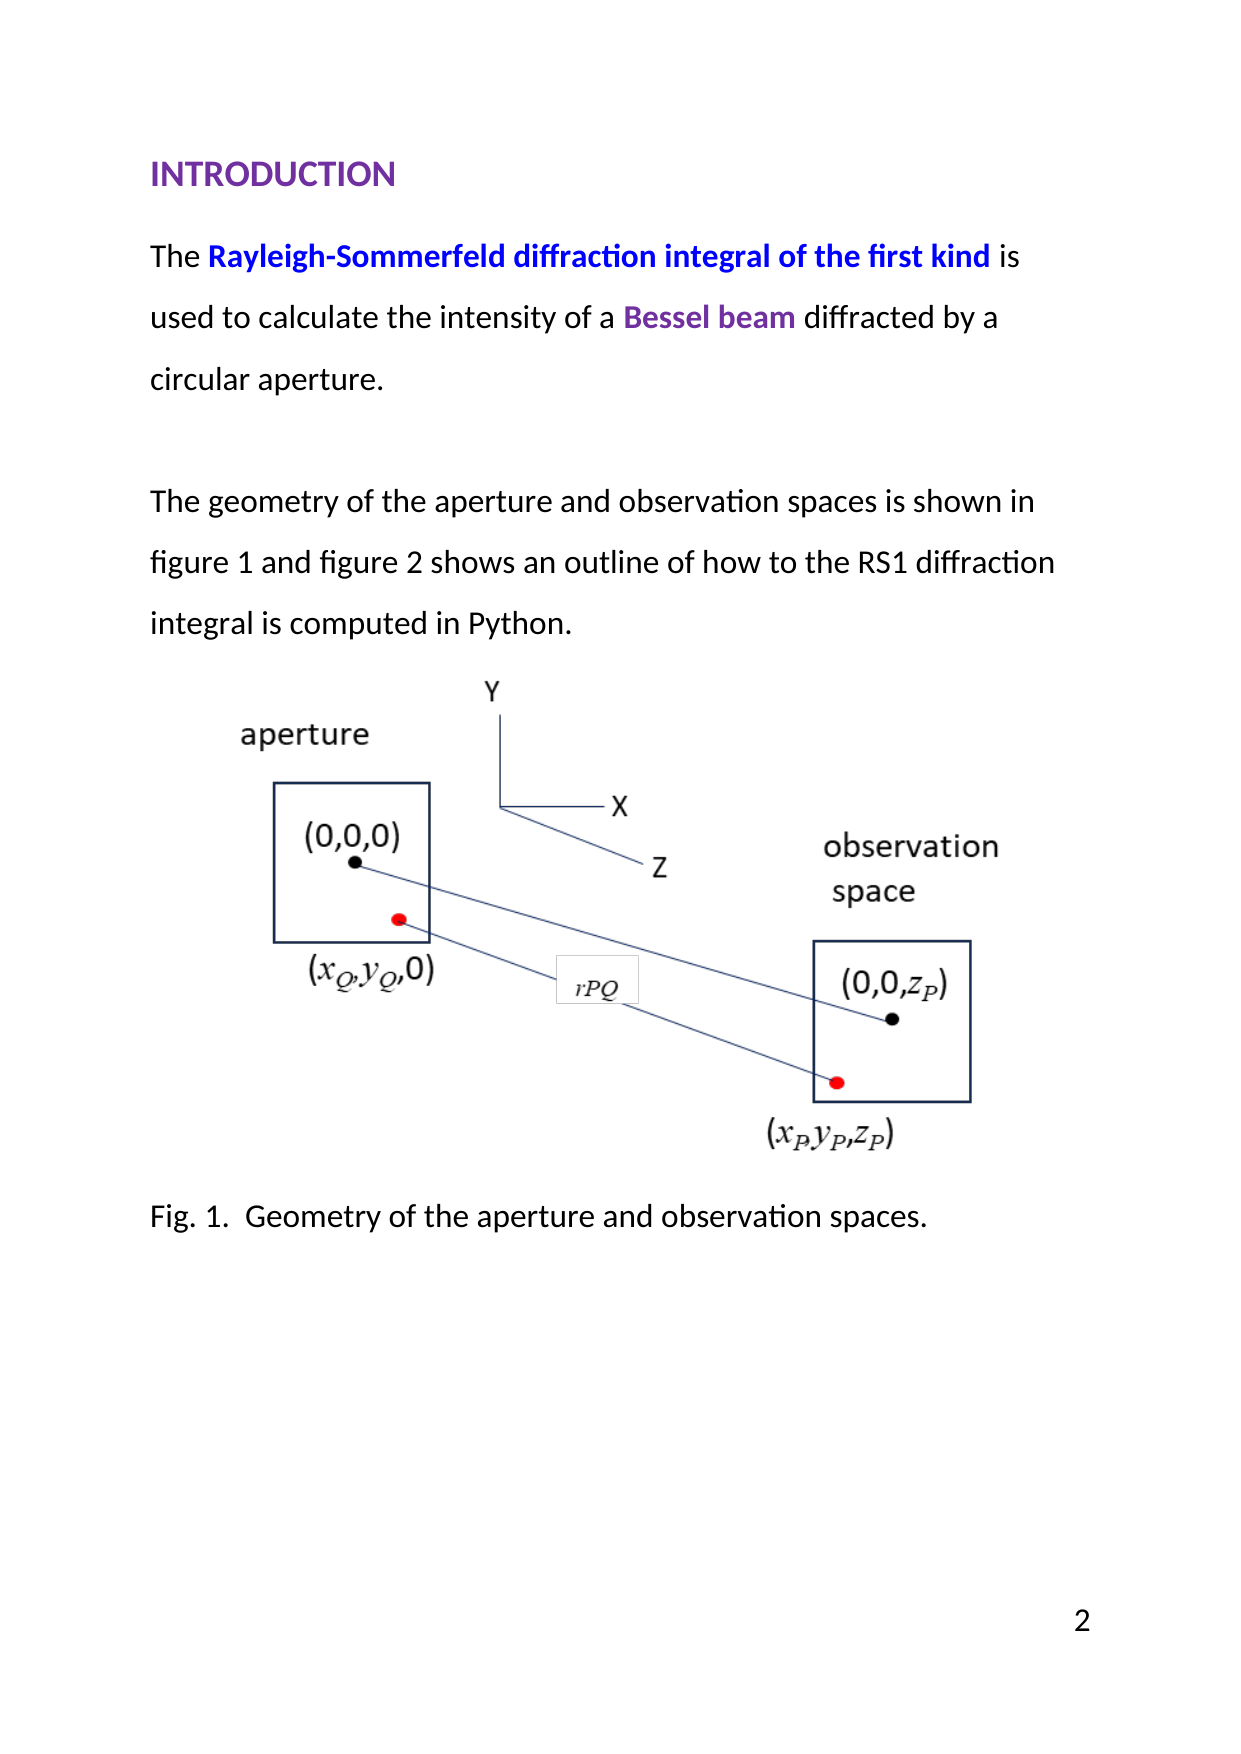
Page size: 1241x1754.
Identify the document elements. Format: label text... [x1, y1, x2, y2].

text INTRODUCTION [150, 150, 1090, 196]
picture [217, 662, 1024, 1176]
text The Rayleigh-Sommerfeld diffraction integral of the first kind is used to calculate the intensity of a Bessel beam diffracted by a circular aperture. [150, 235, 1090, 398]
text Fig. 1. Geometry of the aperture and observation spaces. [150, 1195, 1090, 1236]
text The geometry of the aperture and observation spaces is shown in figure 1 and figure 2 shows an outline of how to the RS1 diffraction integral is computed in Python. [150, 479, 1090, 642]
